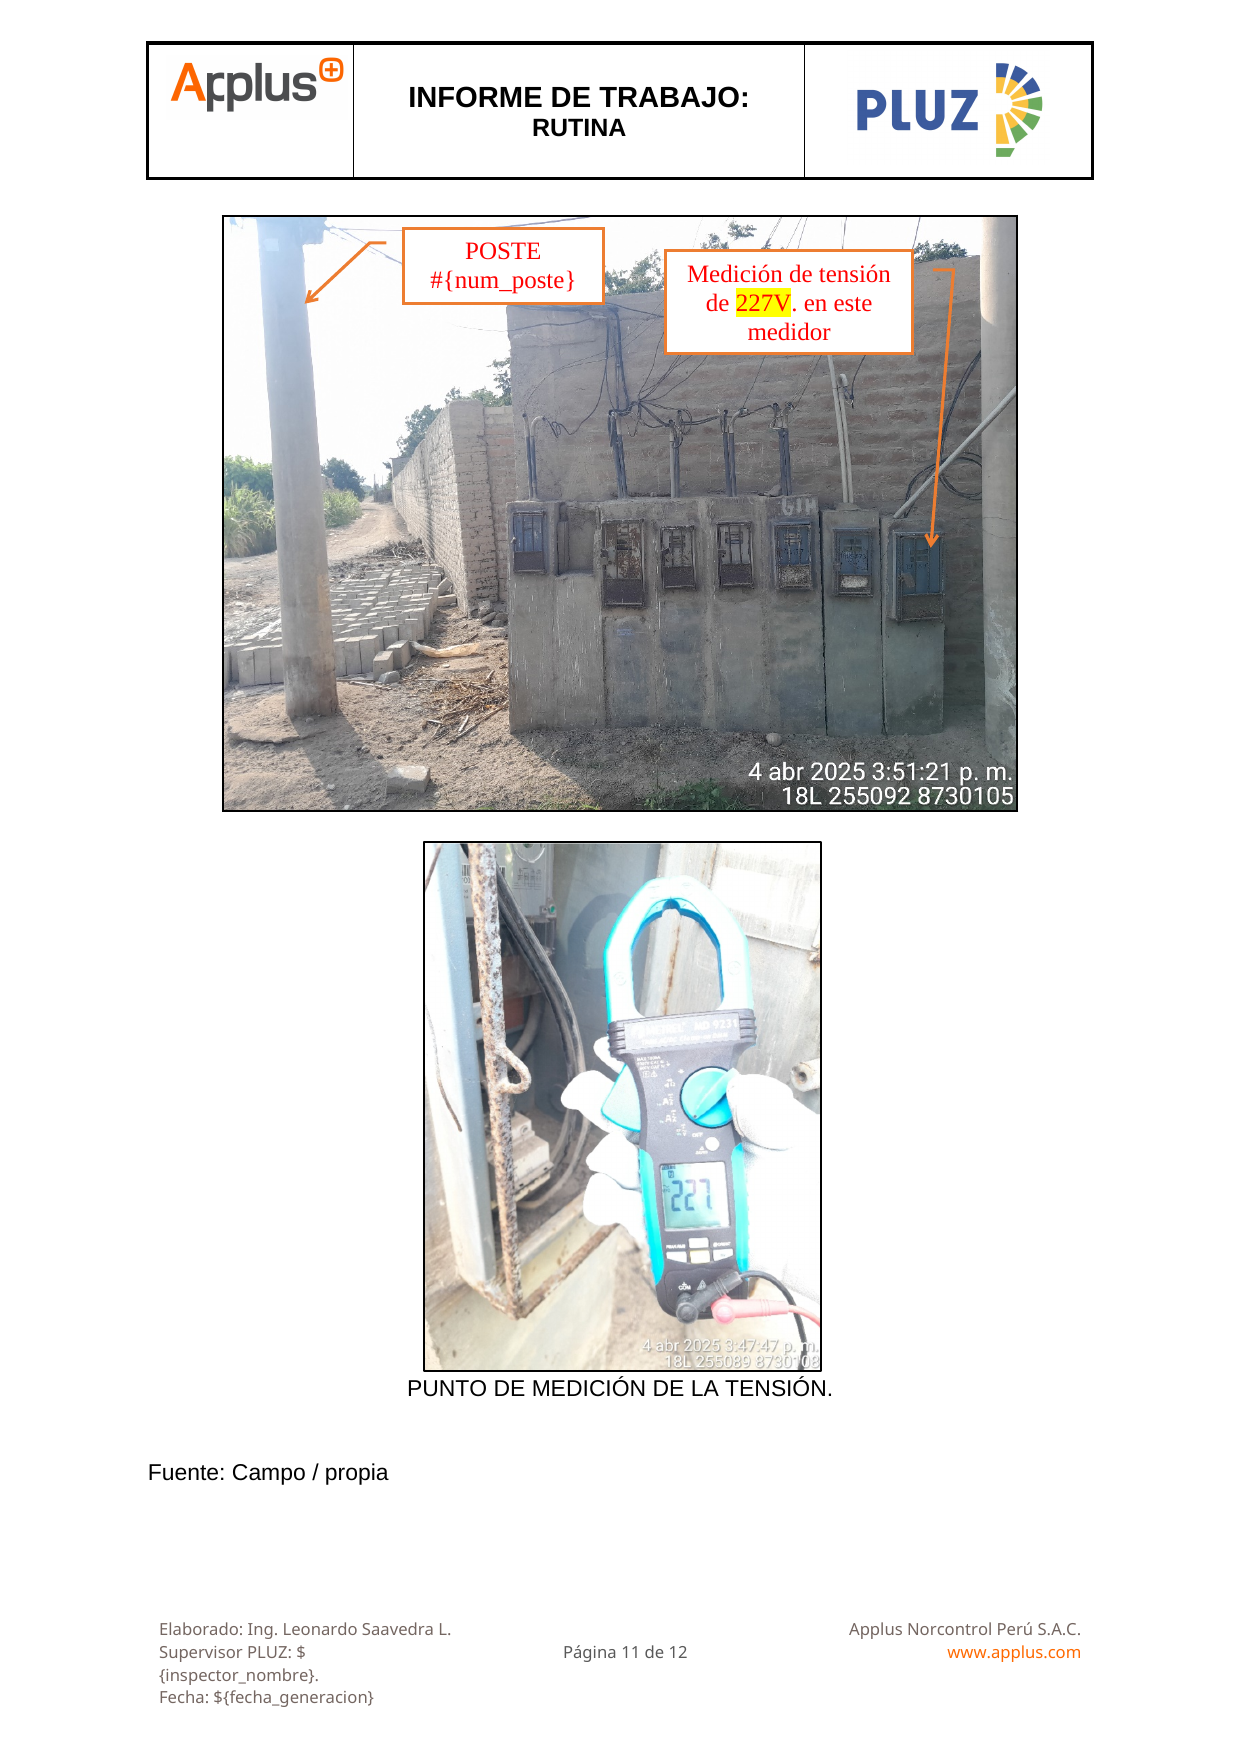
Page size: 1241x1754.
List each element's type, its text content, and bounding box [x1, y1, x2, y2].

text Fuente: Campo / propia [148, 1459, 1092, 1486]
picture [425, 844, 820, 1370]
text PUNTO DE MEDICIÓN DE LA TENSIÓN. [148, 1375, 1092, 1402]
picture [224, 217, 1016, 810]
picture [165, 55, 348, 120]
picture [847, 50, 1050, 165]
